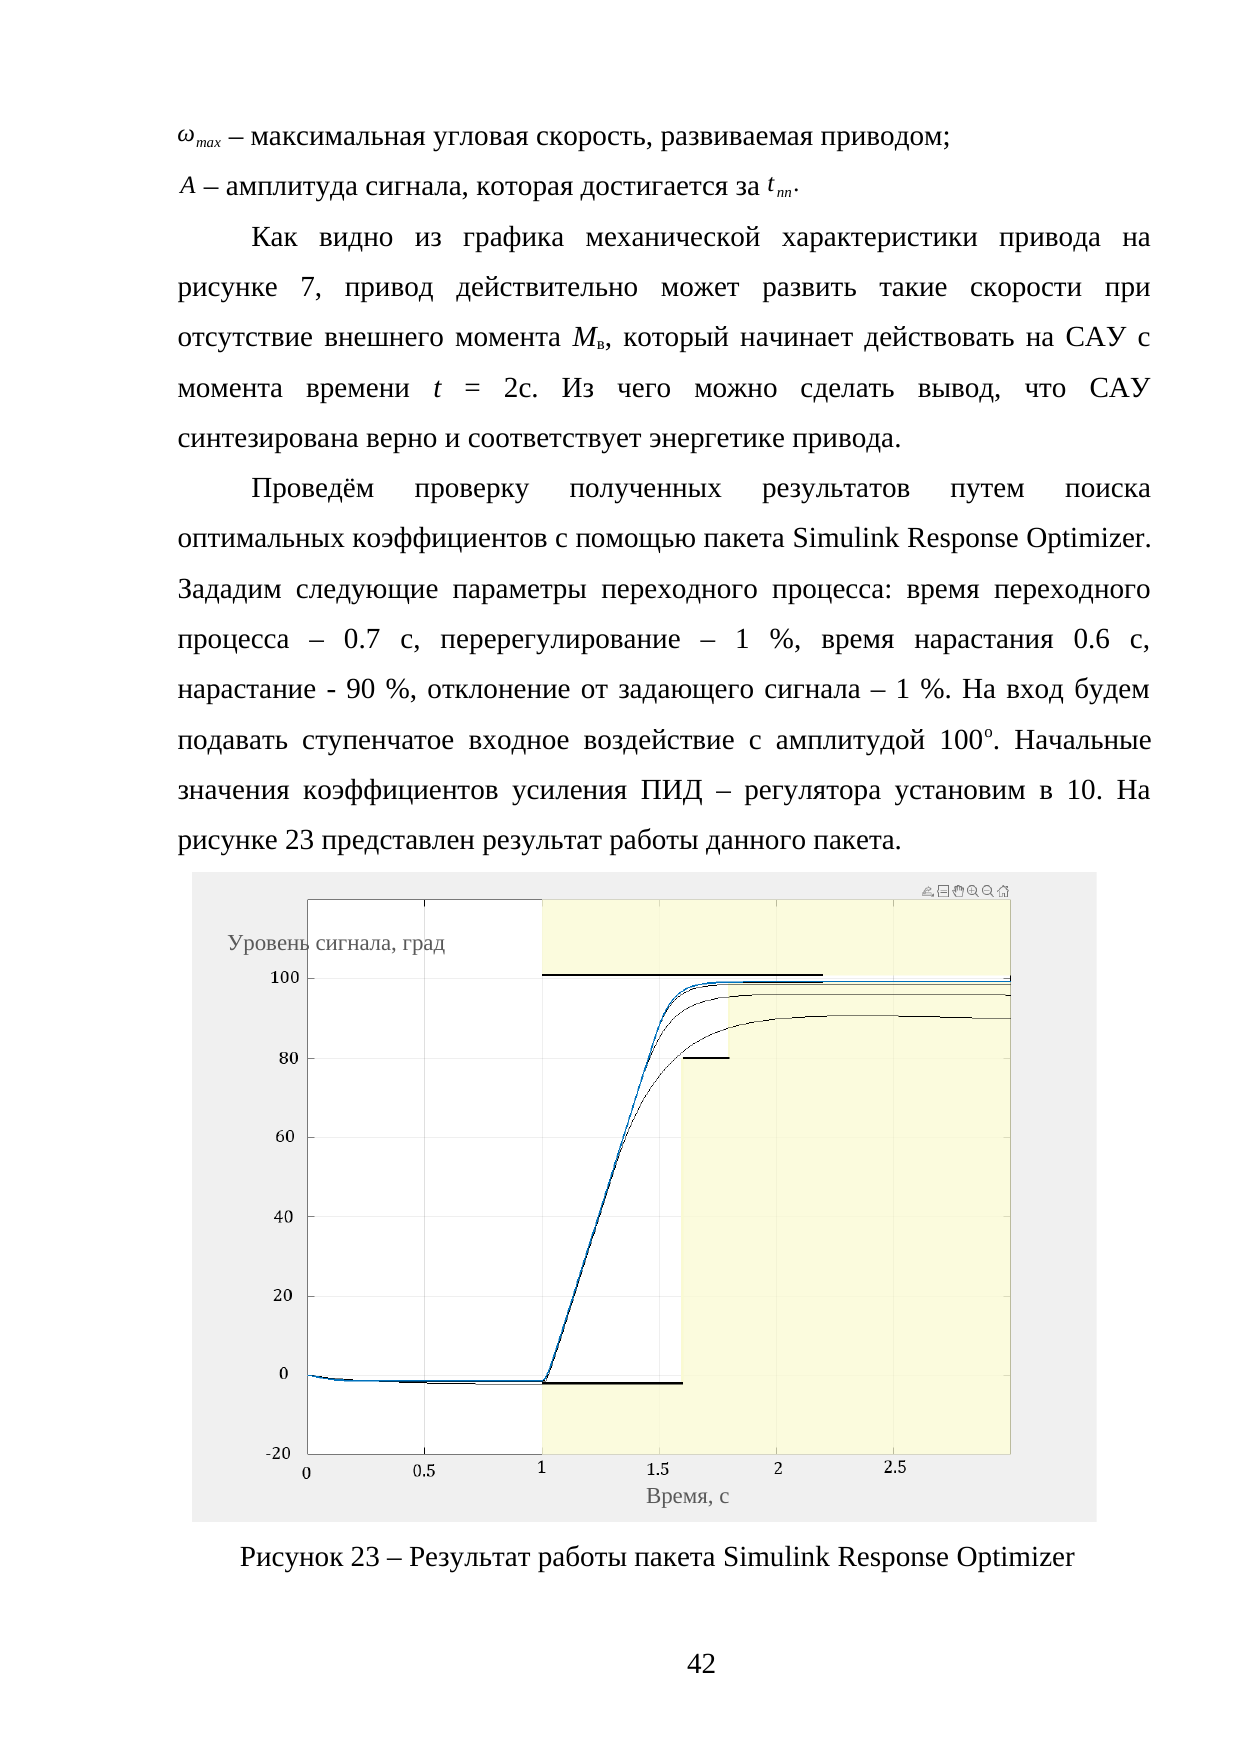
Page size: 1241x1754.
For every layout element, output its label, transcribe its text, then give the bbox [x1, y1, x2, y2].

text – максимальная угловая скорость, развиваемая приводом; [177, 118, 1152, 152]
text Рисунок 23 – Результат работы пакета Simulink Response Optimizer [162, 1539, 1152, 1572]
picture [192, 872, 1097, 1522]
text – амплитуда сигнала, которая достигается за [177, 168, 1152, 202]
text Проведём проверку полученных результатов путем поиска оптимальных коэффициентов с помощью пакета Simulink Response Optimizer. Зададим следующие параметры переходного процесса: время переходного процесса – 0.7 с, перерегулирование – 1 %, время нарастания 0.6 с, нарастание - 90 %, отклонение от задающего сигнала – 1 %. На вход будем подавать ступенчатое входное воздействие с амплитудой 100о. Начальные значения коэффициентов усиления ПИД – регулятора установим в 10. На рисунке 23 представлен результат работы данного пакета. [177, 470, 1152, 856]
text Как видно из графика механической характеристики привода на рисунке 7, привод действительно может развить такие скорости при отсутствие внешнего момента Mв, который начинает действовать на САУ с момента времени t = 2c. Из чего можно сделать вывод, что САУ синтезирована верно и соответствует энергетике привода. [177, 219, 1152, 453]
